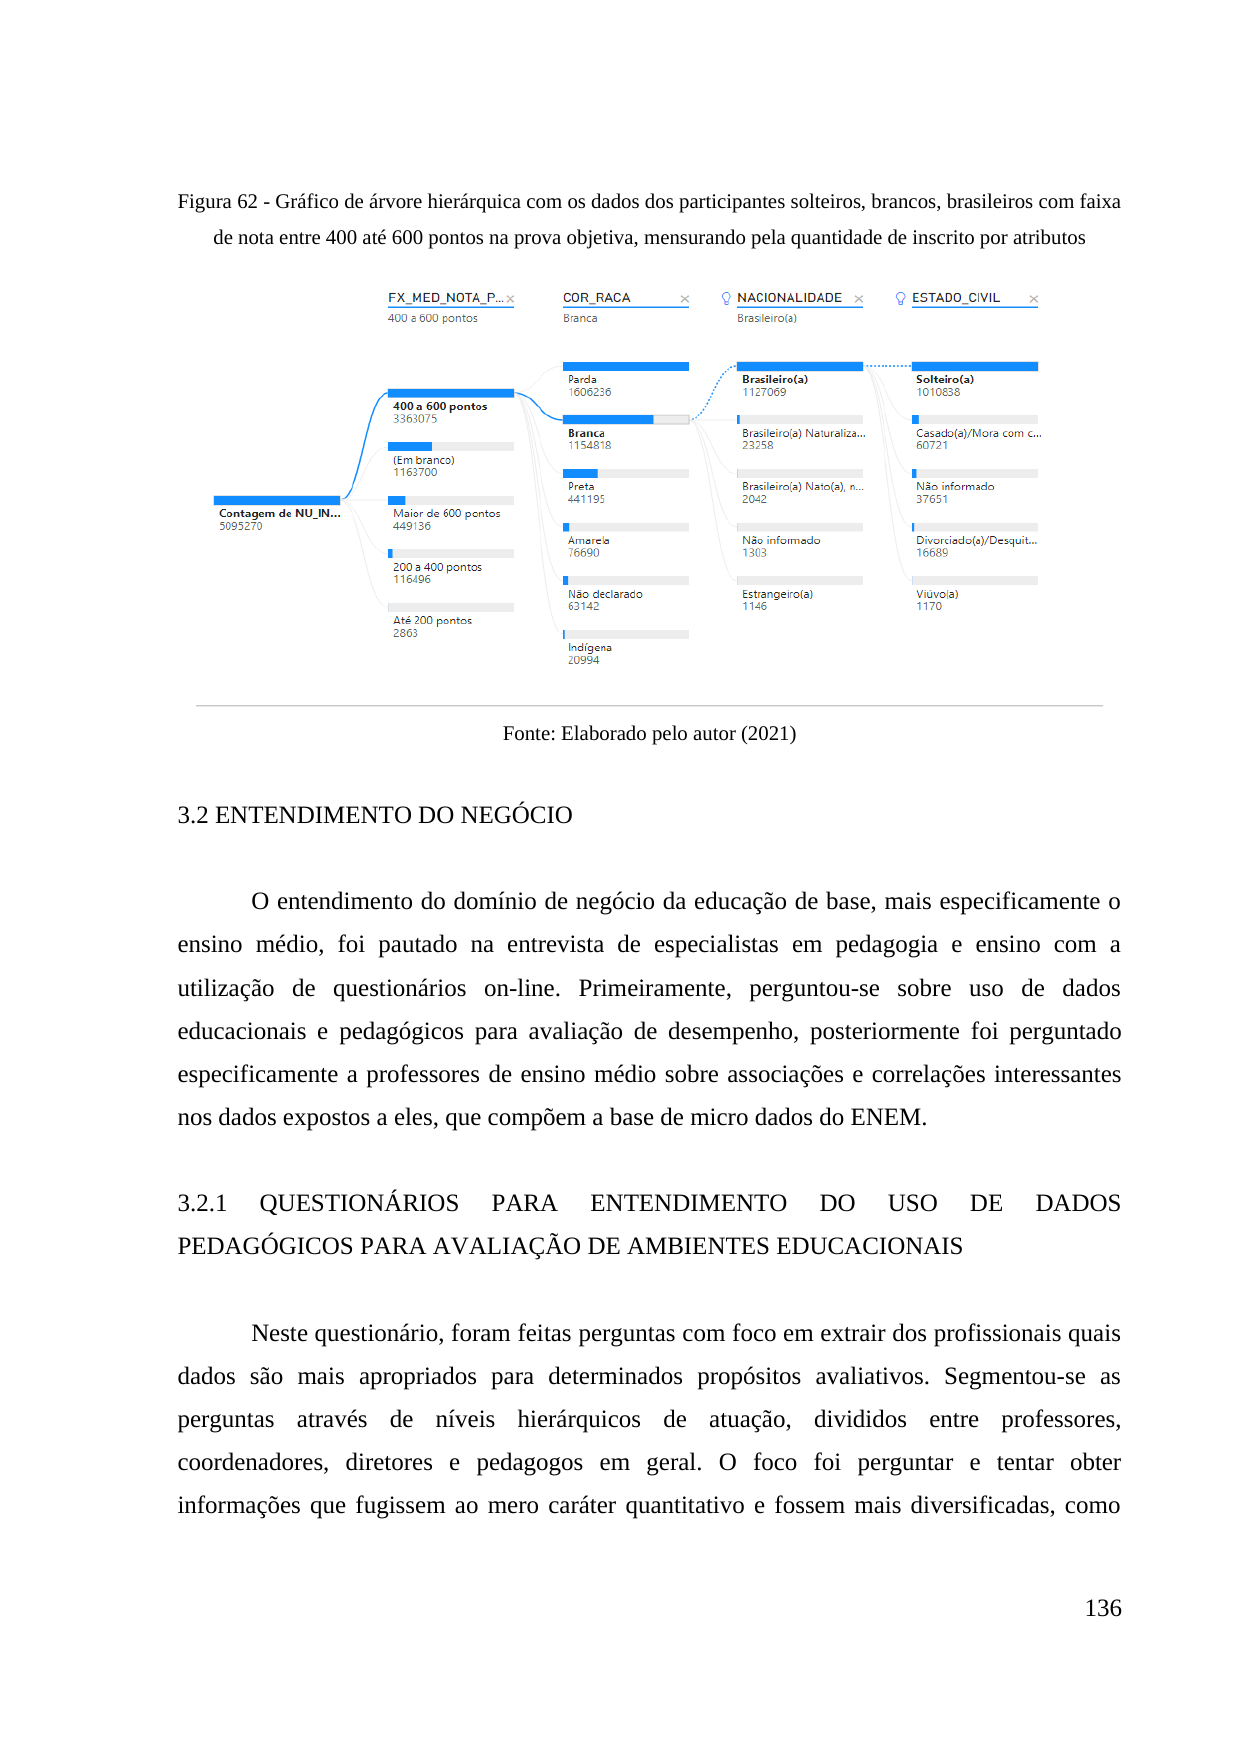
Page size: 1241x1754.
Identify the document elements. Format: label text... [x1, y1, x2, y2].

subtitle 3.2 ENTENDIMENTO DO NEGÓCIO [177, 800, 1122, 829]
text Figura 62 - Gráfico de árvore hierárquica com os dados dos participantes solteiros, brancos, brasileiros com faixa de nota entre 400 até 600 pontos na prova objetiva, mensurando pela quantidade de inscrito por atributos [177, 189, 1122, 249]
text Fonte: Elaborado pelo autor (2021) [177, 721, 1122, 745]
picture [196, 281, 1104, 707]
text O entendimento do domínio de negócio da educação de base, mais especificamente o ensino médio, foi pautado na entrevista de especialistas em pedagogia e ensino com a utilização de questionários on-line. Primeiramente, perguntou-se sobre uso de dados educacionais e pedagógicos para avaliação de desempenho, posteriormente foi perguntado especificamente a professores de ensino médio sobre associações e correlações interessantes nos dados expostos a eles, que compõem a base de micro dados do ENEM. [177, 886, 1122, 1131]
subtitle 3.2.1 QUESTIONÁRIOS PARA ENTENDIMENTO DO USO DE DADOS PEDAGÓGICOS PARA AVALIAÇÃO DE AMBIENTES EDUCACIONAIS [177, 1188, 1122, 1260]
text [177, 1318, 1122, 1519]
